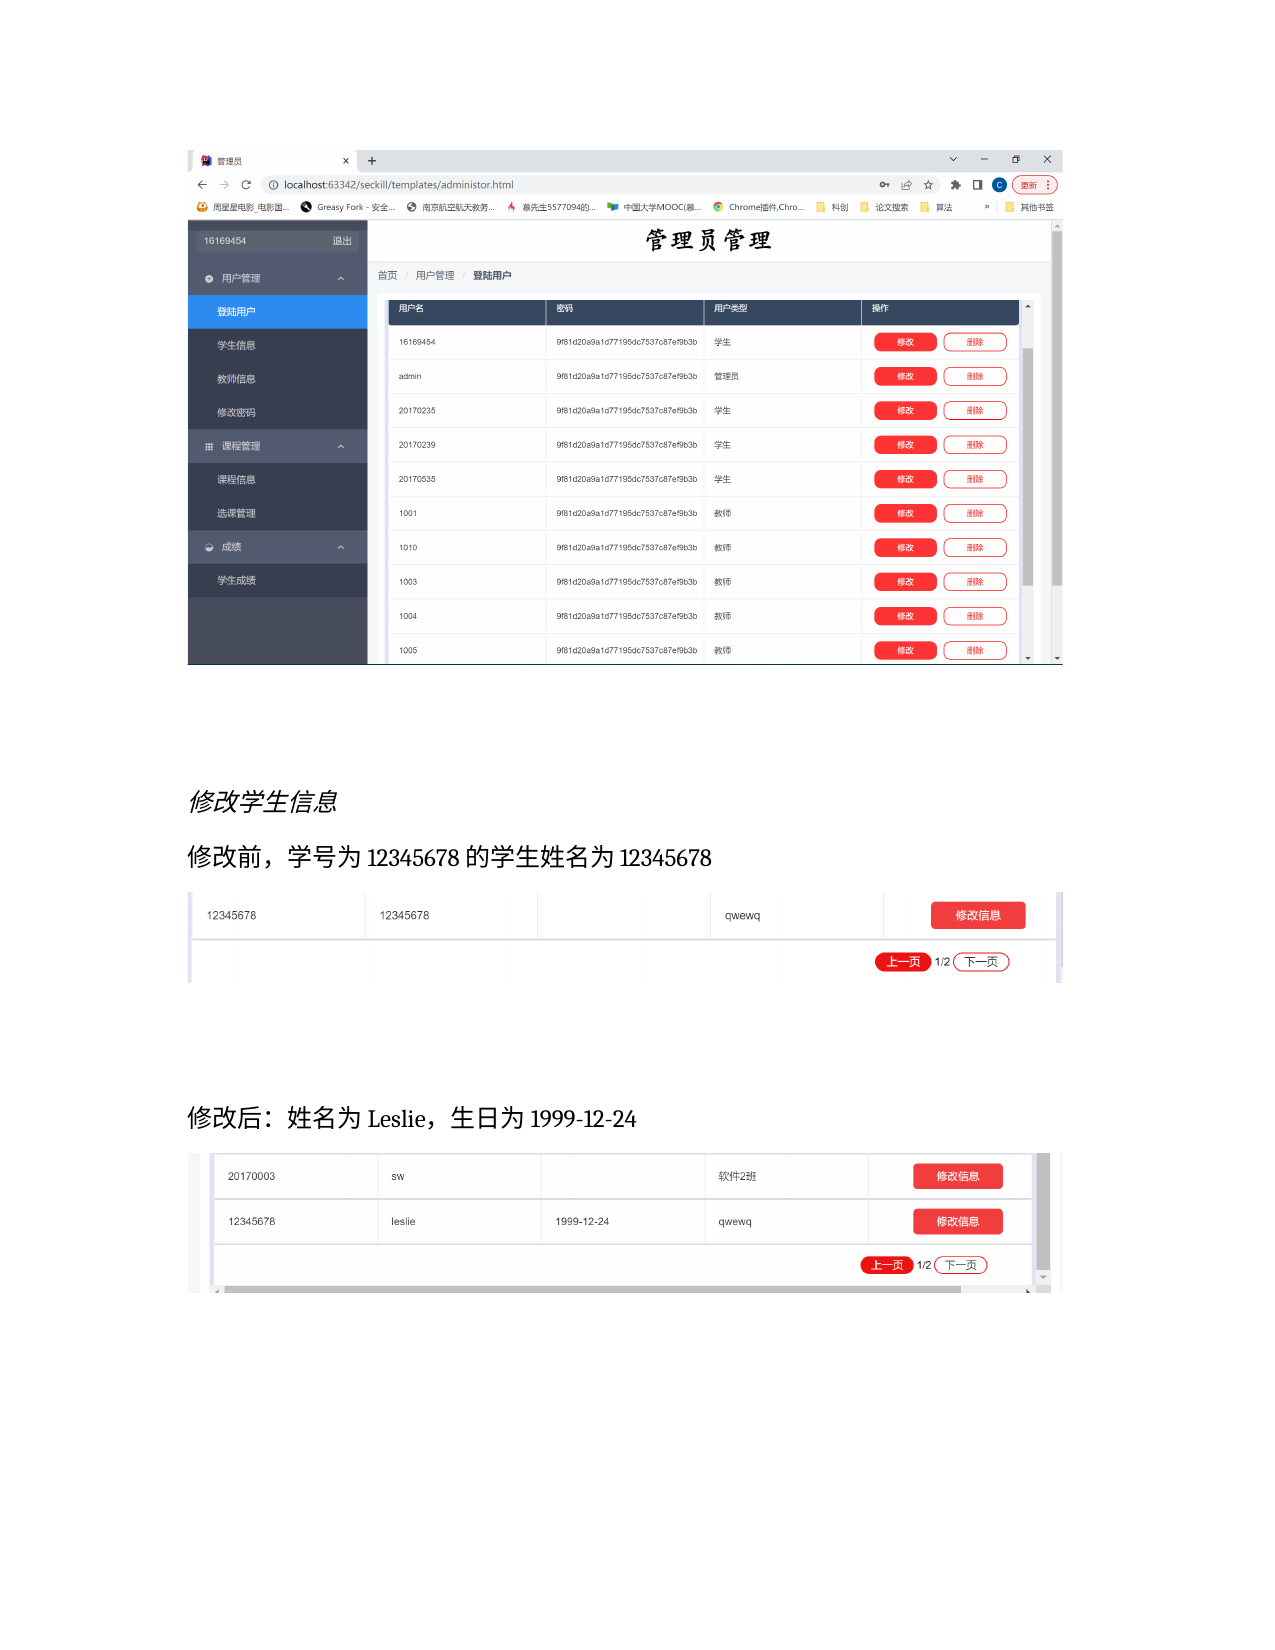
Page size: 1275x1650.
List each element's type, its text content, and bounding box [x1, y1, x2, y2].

picture [187, 1153, 1063, 1293]
text 修改后：姓名为Leslie，生日为1999-12-24 [187, 1098, 1087, 1134]
text 修改前，学号为12345678的学生姓名为12345678 [187, 838, 1087, 874]
subtitle 修改学生信息 [187, 783, 1087, 819]
picture [187, 150, 1063, 665]
picture [187, 892, 1063, 983]
